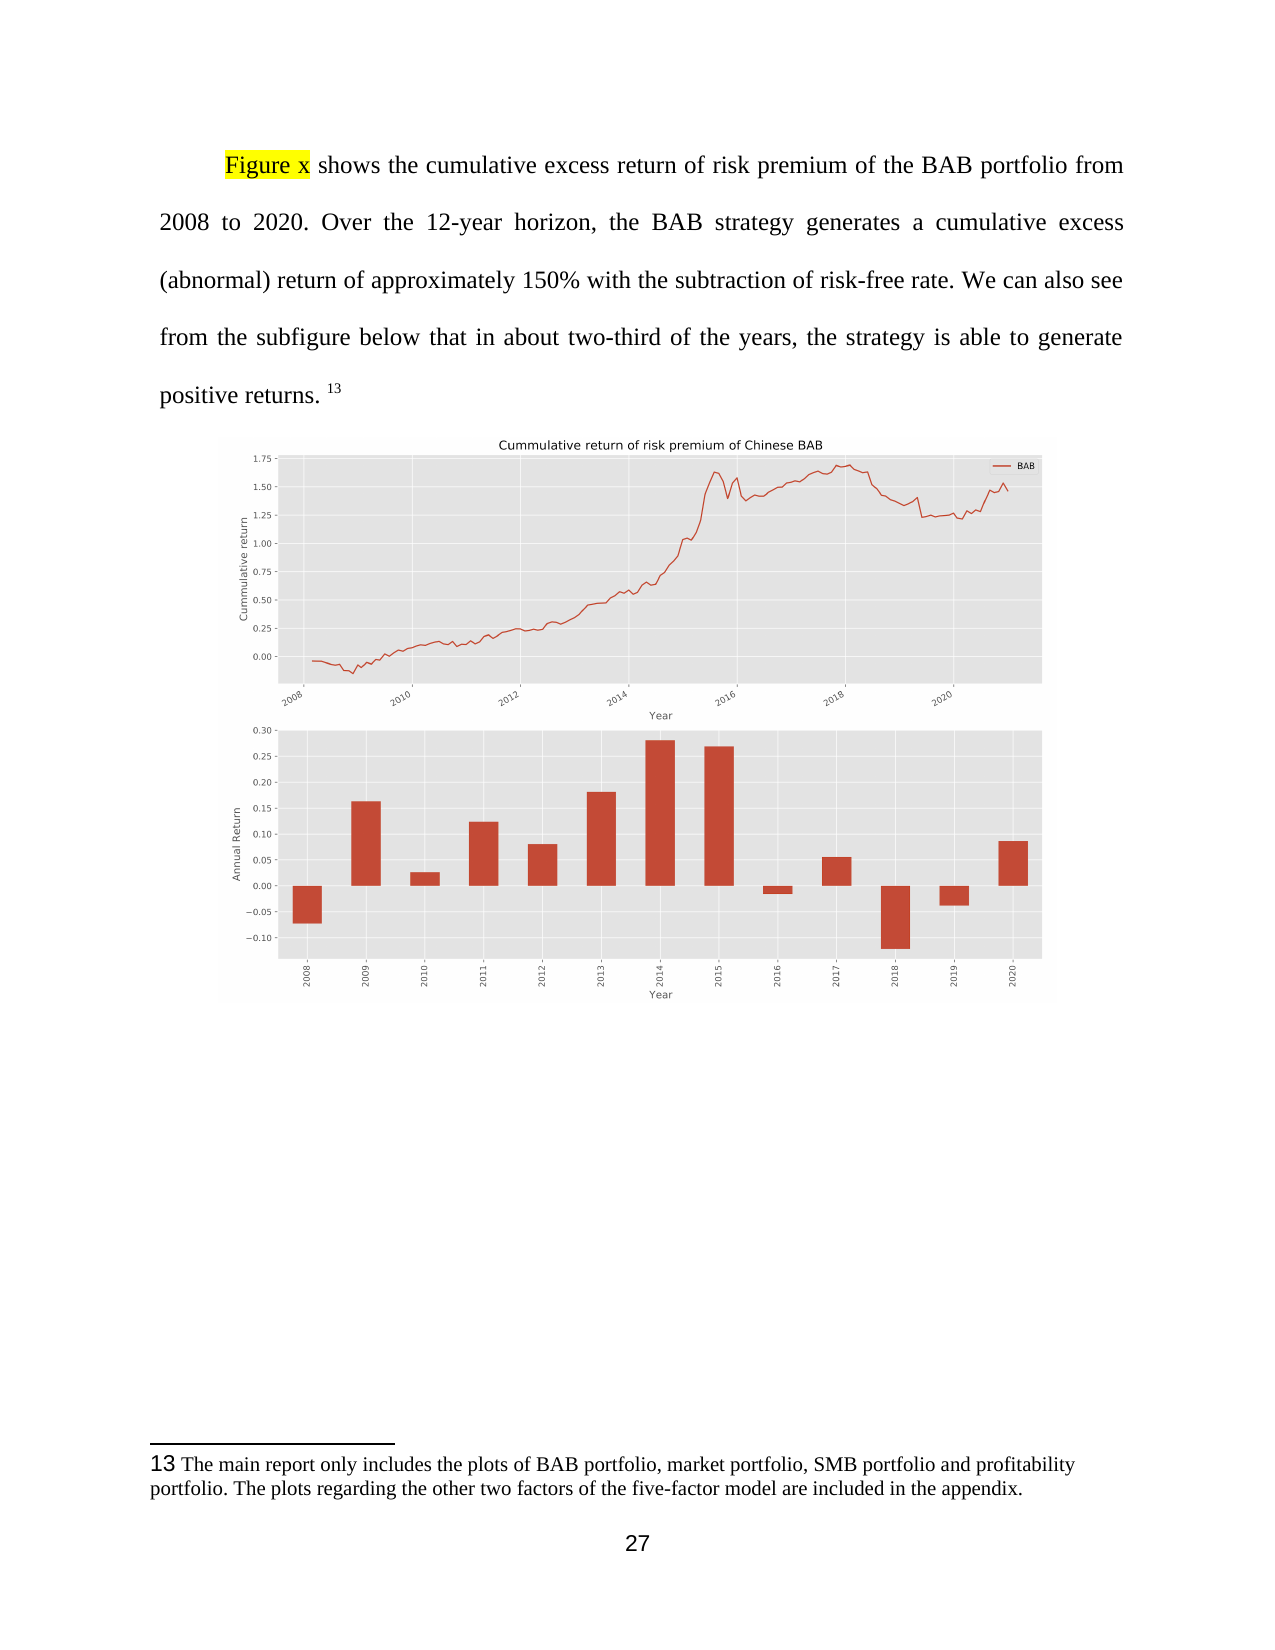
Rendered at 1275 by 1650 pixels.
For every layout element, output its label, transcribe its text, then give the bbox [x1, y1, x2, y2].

text Figure x shows the cumulative excess return of risk premium of the BAB portfolio from 2008 to 2020. Over the 12-year horizon, the BAB strategy generates a cumulative excess (abnormal) return of approximately 150% with the subtraction of risk-free rate. We can also see from the subfigure below that in about two-third of the years, the strategy is able to generate positive returns. [159, 150, 1125, 409]
picture [217, 437, 1058, 1003]
